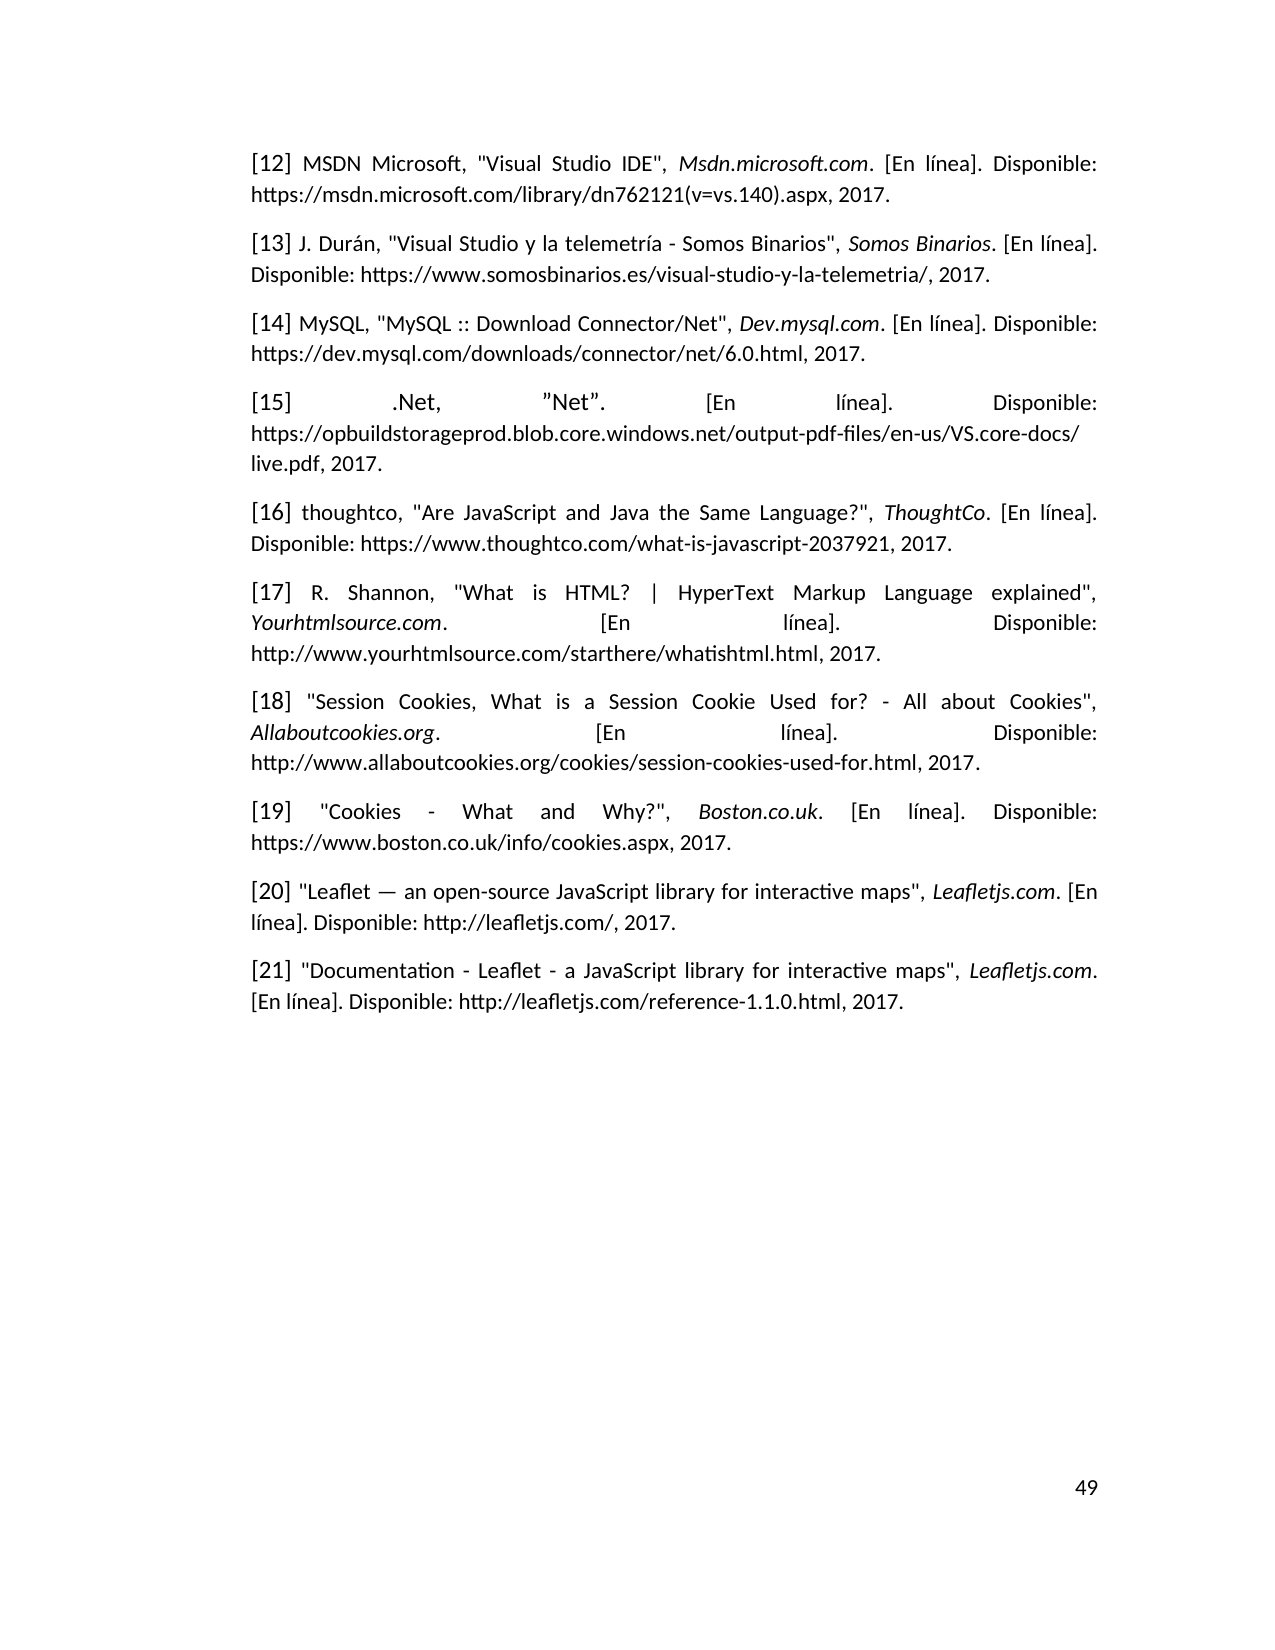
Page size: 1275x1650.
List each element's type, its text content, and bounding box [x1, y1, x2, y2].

text [18] "Session Cookies, What is a Session Cookie Used for? - All about Cookies", Allaboutcookies.org. [En línea]. Disponible: http://www.allaboutcookies.org/cookies/session-cookies-used-for.html, 2017. [251, 686, 1098, 776]
text [16] thoughtco, "Are JavaScript and Java the Same Language?", ThoughtCo. [En línea]. Disponible: https://www.thoughtco.com/what-is-javascript-2037921, 2017. [251, 496, 1098, 557]
text [21] "Documentation - Leaflet - a JavaScript library for interactive maps", Leafletjs.com. [En línea]. Disponible: http://leafletjs.com/reference-1.1.0.html, 2017. [251, 954, 1098, 1015]
text [17] R. Shannon, "What is HTML? | HyperText Markup Language explained", Yourhtmlsource.com. [En línea]. Disponible: http://www.yourhtmlsource.com/starthere/whatishtml.html, 2017. [251, 576, 1098, 667]
text [20] "Leaflet — an open-source JavaScript library for interactive maps", Leafletjs.com. [En línea]. Disponible: http://leafletjs.com/, 2017. [251, 875, 1098, 936]
text [14] MySQL, "MySQL :: Download Connector/Net", Dev.mysql.com. [En línea]. Disponible: https://dev.mysql.com/downloads/connector/net/6.0.html, 2017. [251, 307, 1098, 367]
text [13] J. Durán, "Visual Studio y la telemetría - Somos Binarios", Somos Binarios. [En línea]. Disponible: https://www.somosbinarios.es/visual-studio-y-la-telemetria/, 2017. [251, 227, 1098, 288]
text [15] .Net, ”Net”. [En línea]. Disponible: https://opbuildstorageprod.blob.core.windows.net/output-pdf-files/en-us/VS.core-docs/live.pdf, 2017. [251, 386, 1098, 477]
text [12] MSDN Microsoft, "Visual Studio IDE", Msdn.microsoft.com. [En línea]. Disponible: https://msdn.microsoft.com/library/dn762121(v=vs.140).aspx, 2017. [251, 148, 1098, 208]
text [19] "Cookies - What and Why?", Boston.co.uk. [En línea]. Disponible: https://www.boston.co.uk/info/cookies.aspx, 2017. [251, 795, 1098, 856]
